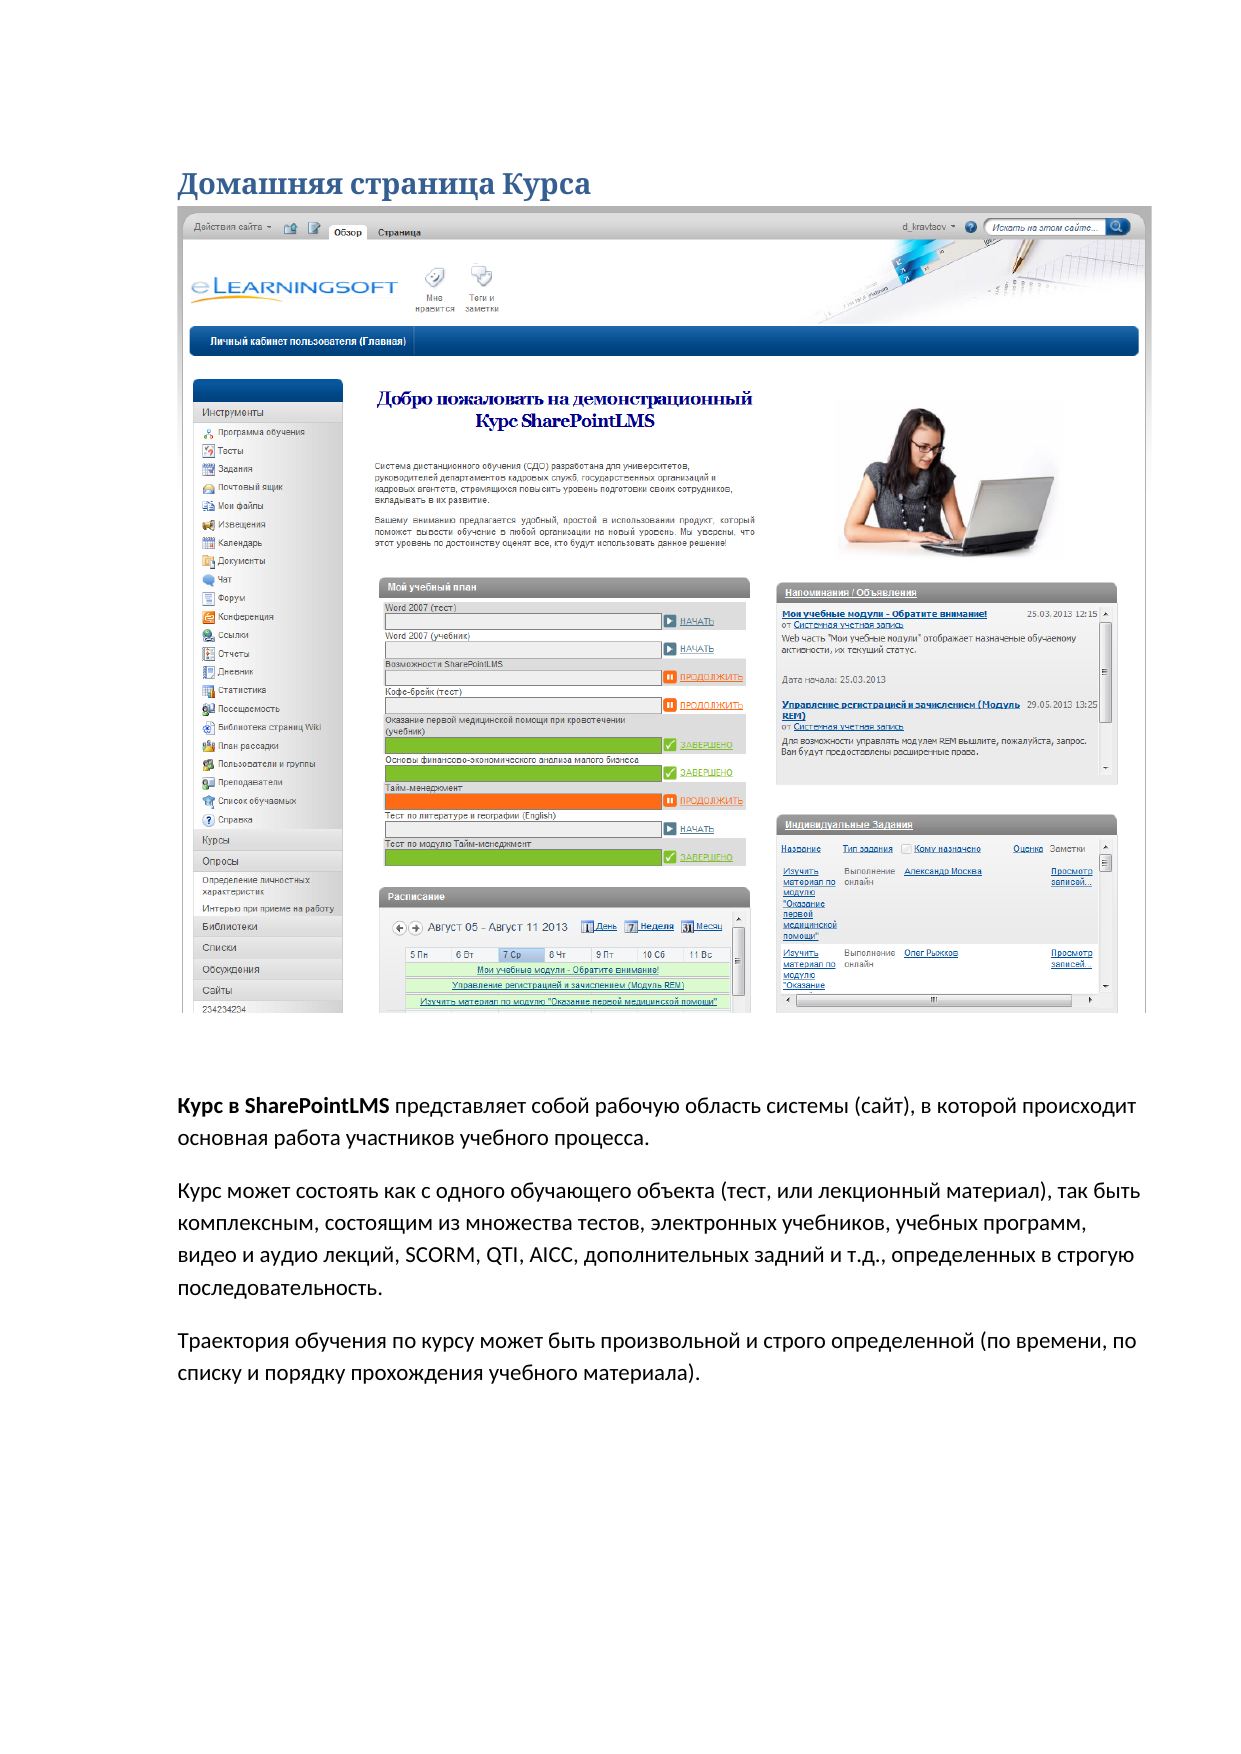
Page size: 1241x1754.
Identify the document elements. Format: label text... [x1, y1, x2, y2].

picture [177, 206, 1152, 1013]
text Курс в SharePointLMS представляет собой рабочую область системы (сайт), в которой происходит основная работа участников учебного процесса. [177, 1091, 1152, 1151]
subtitle Домашняя страница Курса [177, 168, 1152, 202]
text Траектория обучения по курсу может быть произвольной и строго определенной (по времени, по списку и порядку прохождения учебного материала). [177, 1326, 1152, 1386]
text Курс может состоять как с одного обучающего объекта (тест, или лекционный материал), так быть комплексным, состоящим из множества тестов, электронных учебников, учебных программ, видео и аудио лекций, SCORM, QTI, AICC, дополнительных задний и т.д., определенных в строгую последовательность. [177, 1176, 1152, 1301]
